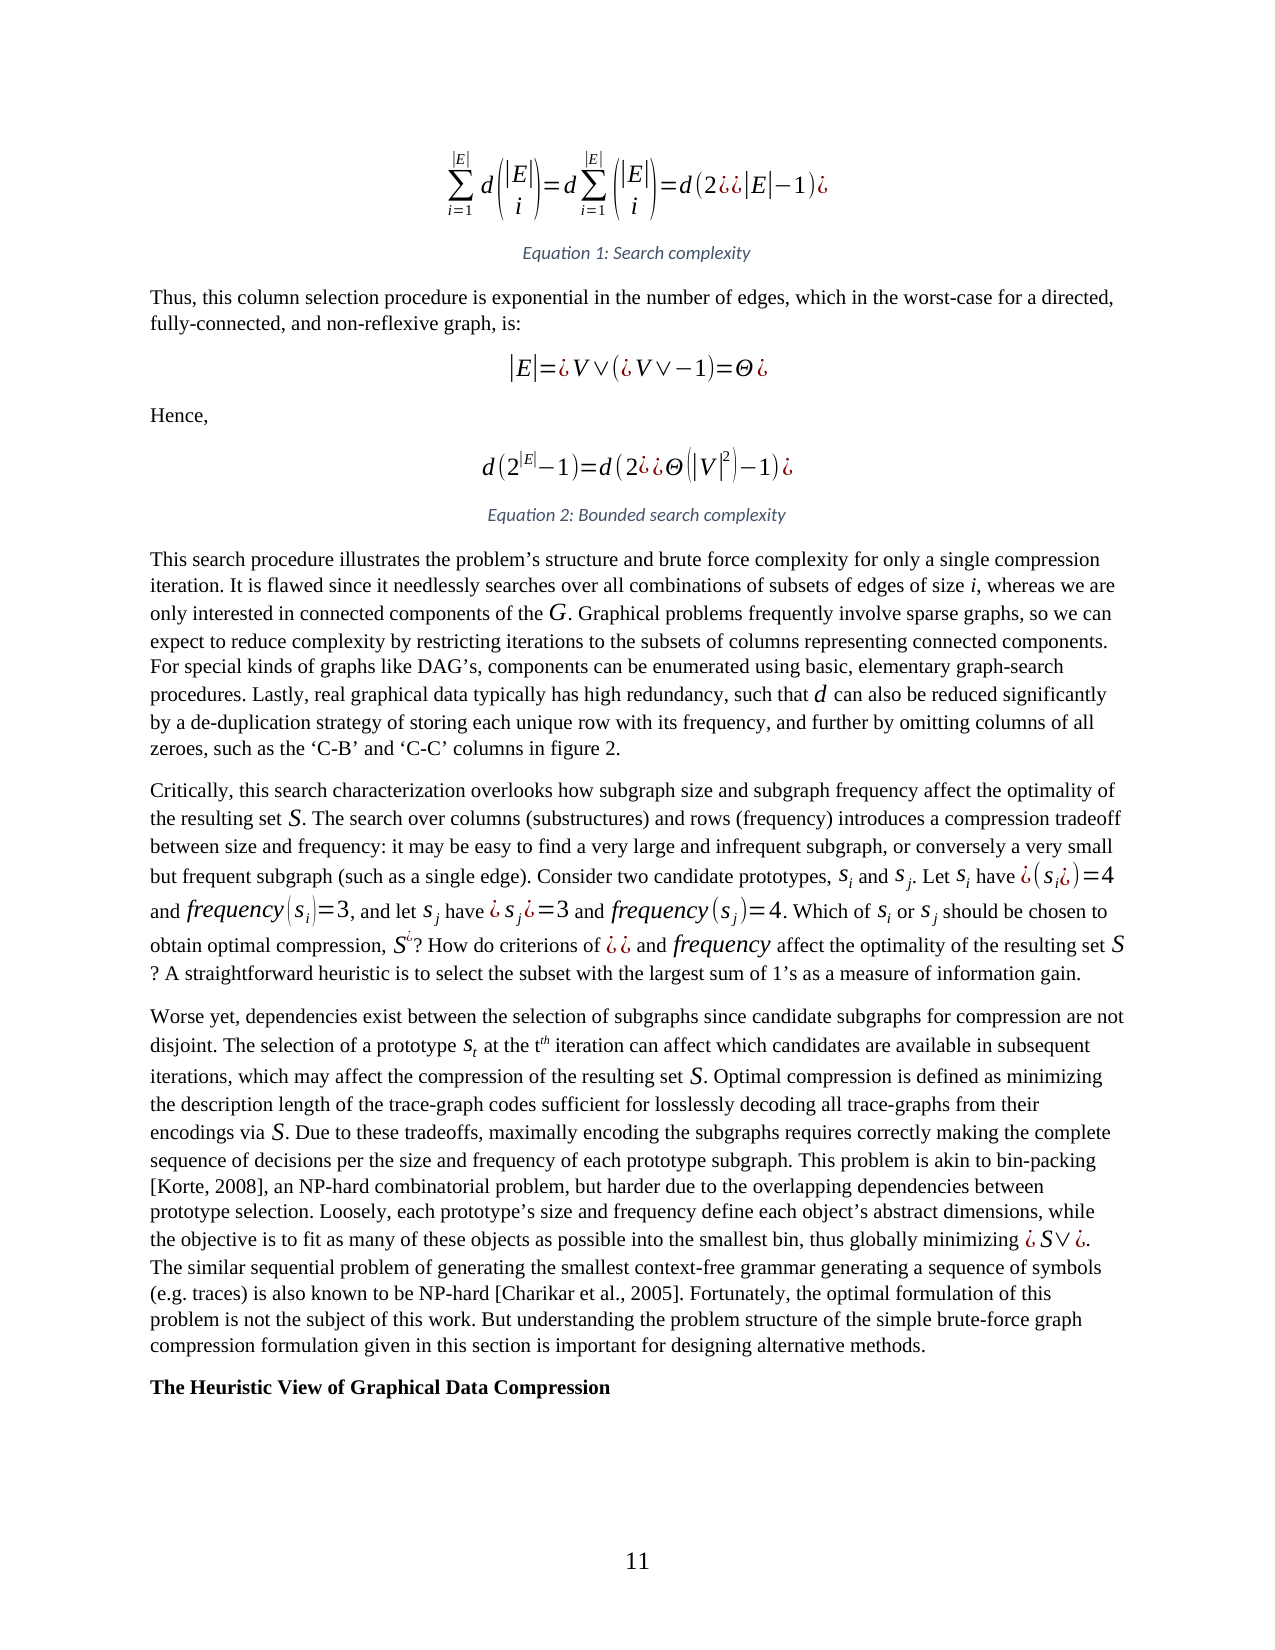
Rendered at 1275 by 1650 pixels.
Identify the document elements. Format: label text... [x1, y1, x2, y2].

text Thus, this column selection procedure is exponential in the number of edges, which in the worst-case for a directed, fully-connected, and non-reflexive graph, is: [150, 285, 1125, 335]
text Critically, this search characterization overlooks how subgraph size and subgraph frequency affect the optimality of the resulting set . The search over columns (substructures) and rows (frequency) introduces a compression tradeoff between size and frequency: it may be easy to find a very large and infrequent subgraph, or conversely a very small but frequent subgraph (such as a single edge). Consider two candidate prototypes, and . Let have and , and let have and . Which of or should be chosen to obtain optimal compression, ? How do criterions of and affect the optimality of the resulting set ? A straightforward heuristic is to select the subset with the largest sum of 1’s as a measure of information gain. [150, 778, 1125, 985]
text Worse yet, dependencies exist between the selection of subgraphs since candidate subgraphs for compression are not disjoint. The selection of a prototype at the tth iteration can affect which candidates are available in subsequent iterations, which may affect the compression of the resulting set . Optimal compression is defined as minimizing the description length of the trace-graph codes sufficient for losslessly decoding all trace-graphs from their encodings via . Due to these tradeoffs, maximally encoding the subgraphs requires correctly making the complete sequence of decisions per the size and frequency of each prototype subgraph. This problem is akin to bin-packing [Korte, 2008], an NP-hard combinatorial problem, but harder due to the overlapping dependencies between prototype selection. Loosely, each prototype’s size and frequency define each object’s abstract dimensions, while the objective is to fit as many of these objects as possible into the smallest bin, thus globally minimizing . The similar sequential problem of generating the smallest context-free grammar generating a sequence of symbols (e.g. traces) is also known to be NP-hard [Charikar et al., 2005]. Fortunately, the optimal formulation of this problem is not the subject of this work. But understanding the problem structure of the simple brute-force graph compression formulation given in this section is important for designing alternative methods. [150, 1003, 1125, 1357]
text The Heuristic View of Graphical Data Compression [150, 1375, 1125, 1399]
text Hence, [150, 403, 1125, 427]
text This search procedure illustrates the problem’s structure and brute force complexity for only a single compression iteration. It is flawed since it needlessly searches over all combinations of subsets of edges of size i, whereas we are only interested in connected components of the . Graphical problems frequently involve sparse graphs, so we can expect to reduce complexity by restricting iterations to the subsets of columns representing connected components. For special kinds of graphs like DAG’s, components can be enumerated using basic, elementary graph-search procedures. Lastly, real graphical data typically has high redundancy, such that can also be reduced significantly by a de-duplication strategy of storing each unique row with its frequency, and further by omitting columns of all zeroes, such as the ‘C-B’ and ‘C-C’ columns in figure 2. [150, 547, 1125, 760]
